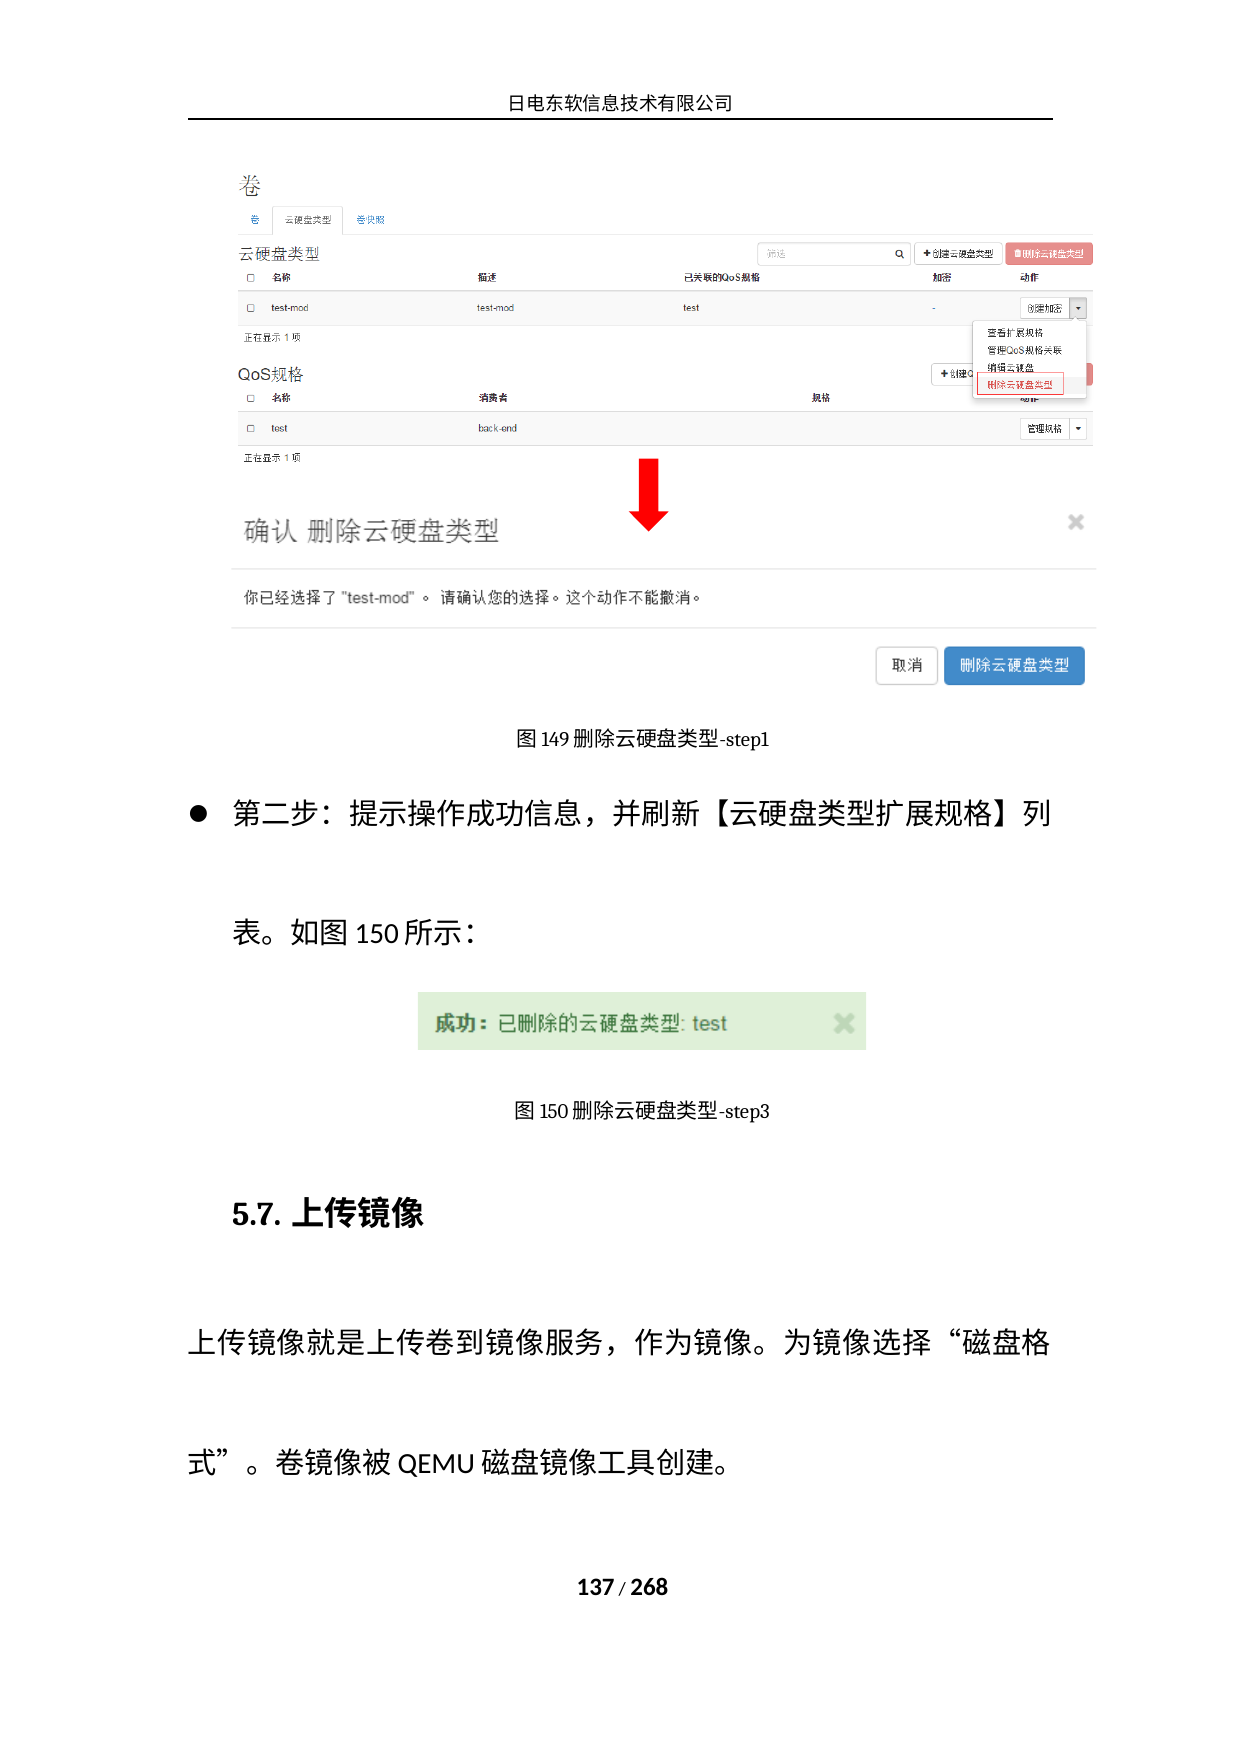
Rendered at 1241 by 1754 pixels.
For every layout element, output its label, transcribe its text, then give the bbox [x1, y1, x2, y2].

text 图 150删除云硬盘类型-step3 [231, 1089, 1053, 1129]
picture [231, 166, 1097, 468]
list 第二步：提示操作成功信息，并刷新【云硬盘类型扩展规格】列表。如图150所示： [187, 772, 1053, 971]
text 上传镜像就是上传卷到镜像服务，作为镜像。为镜像选择“磁盘格式”。卷镜像被QEMU磁盘镜像工具创建。 [187, 1302, 1053, 1500]
picture [231, 501, 1097, 696]
subtitle 上传镜像 [232, 1171, 1053, 1250]
text 图 149删除云硬盘类型-step1 [231, 718, 1053, 757]
picture [417, 992, 867, 1050]
